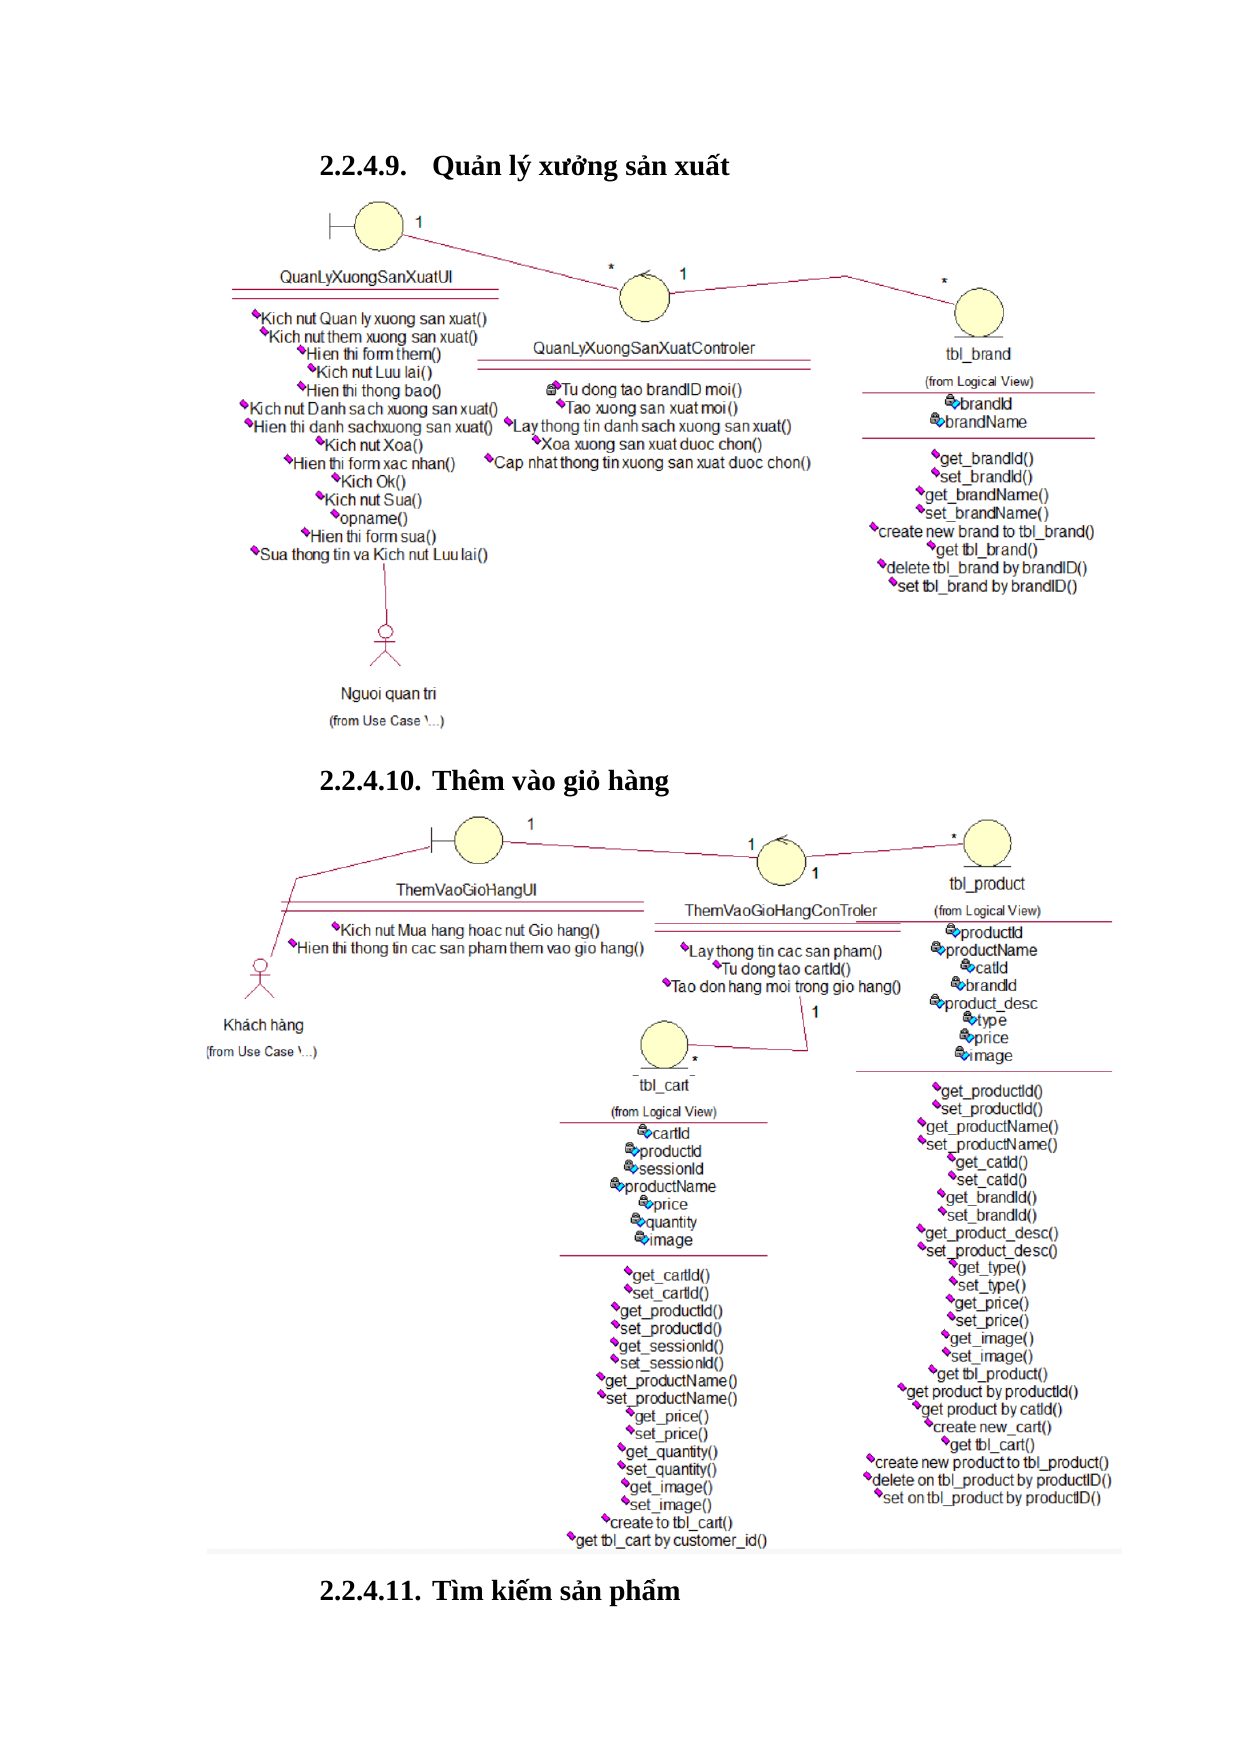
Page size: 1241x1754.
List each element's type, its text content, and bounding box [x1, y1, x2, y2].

list Thêm vào giỏ hàng [319, 763, 1122, 796]
list Tìm kiếm sản phẩm [319, 1573, 1122, 1607]
picture [206, 813, 1123, 1554]
picture [206, 198, 1123, 743]
list Quản lý xưởng sản xuất [319, 148, 1122, 181]
